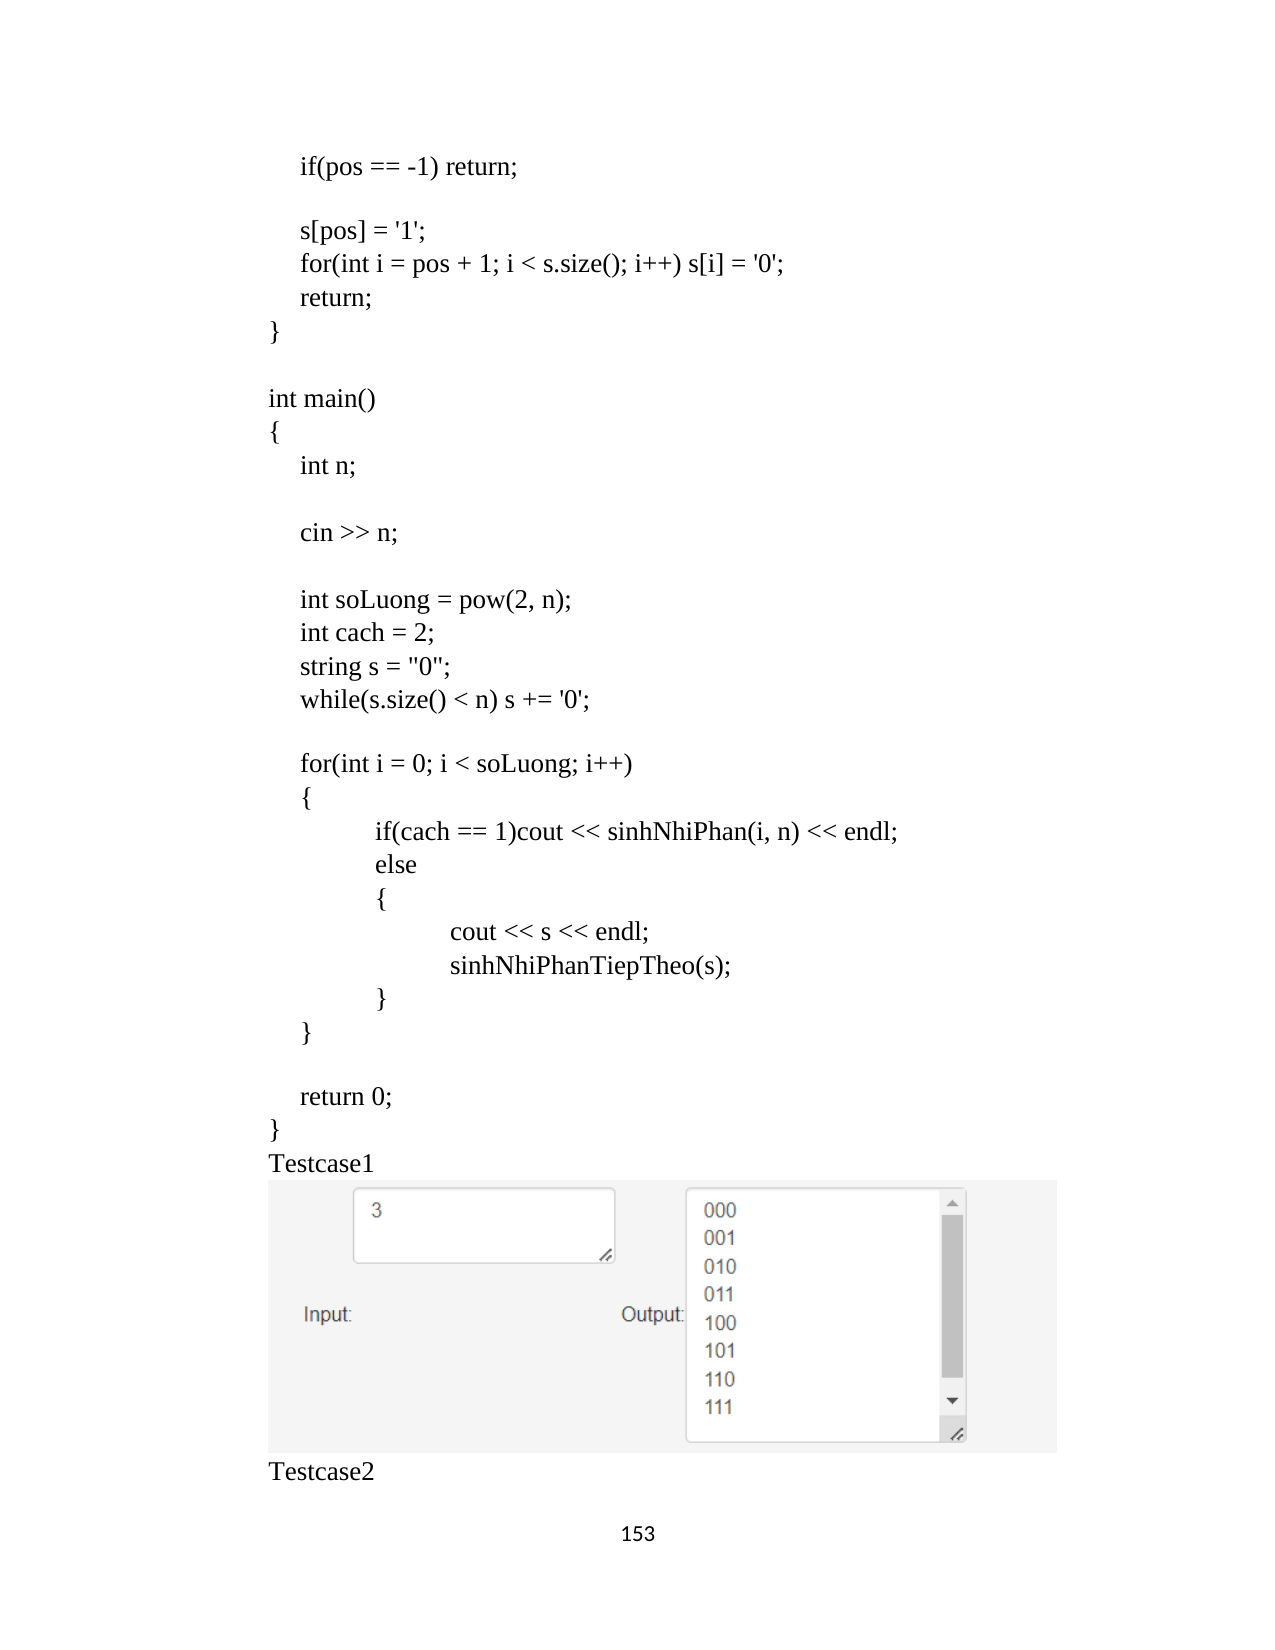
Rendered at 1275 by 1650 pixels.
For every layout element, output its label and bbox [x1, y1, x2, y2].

picture [268, 1180, 1057, 1453]
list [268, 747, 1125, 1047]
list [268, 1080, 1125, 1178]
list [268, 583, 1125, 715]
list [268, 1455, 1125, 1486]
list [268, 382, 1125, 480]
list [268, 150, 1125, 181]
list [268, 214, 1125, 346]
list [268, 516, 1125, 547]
